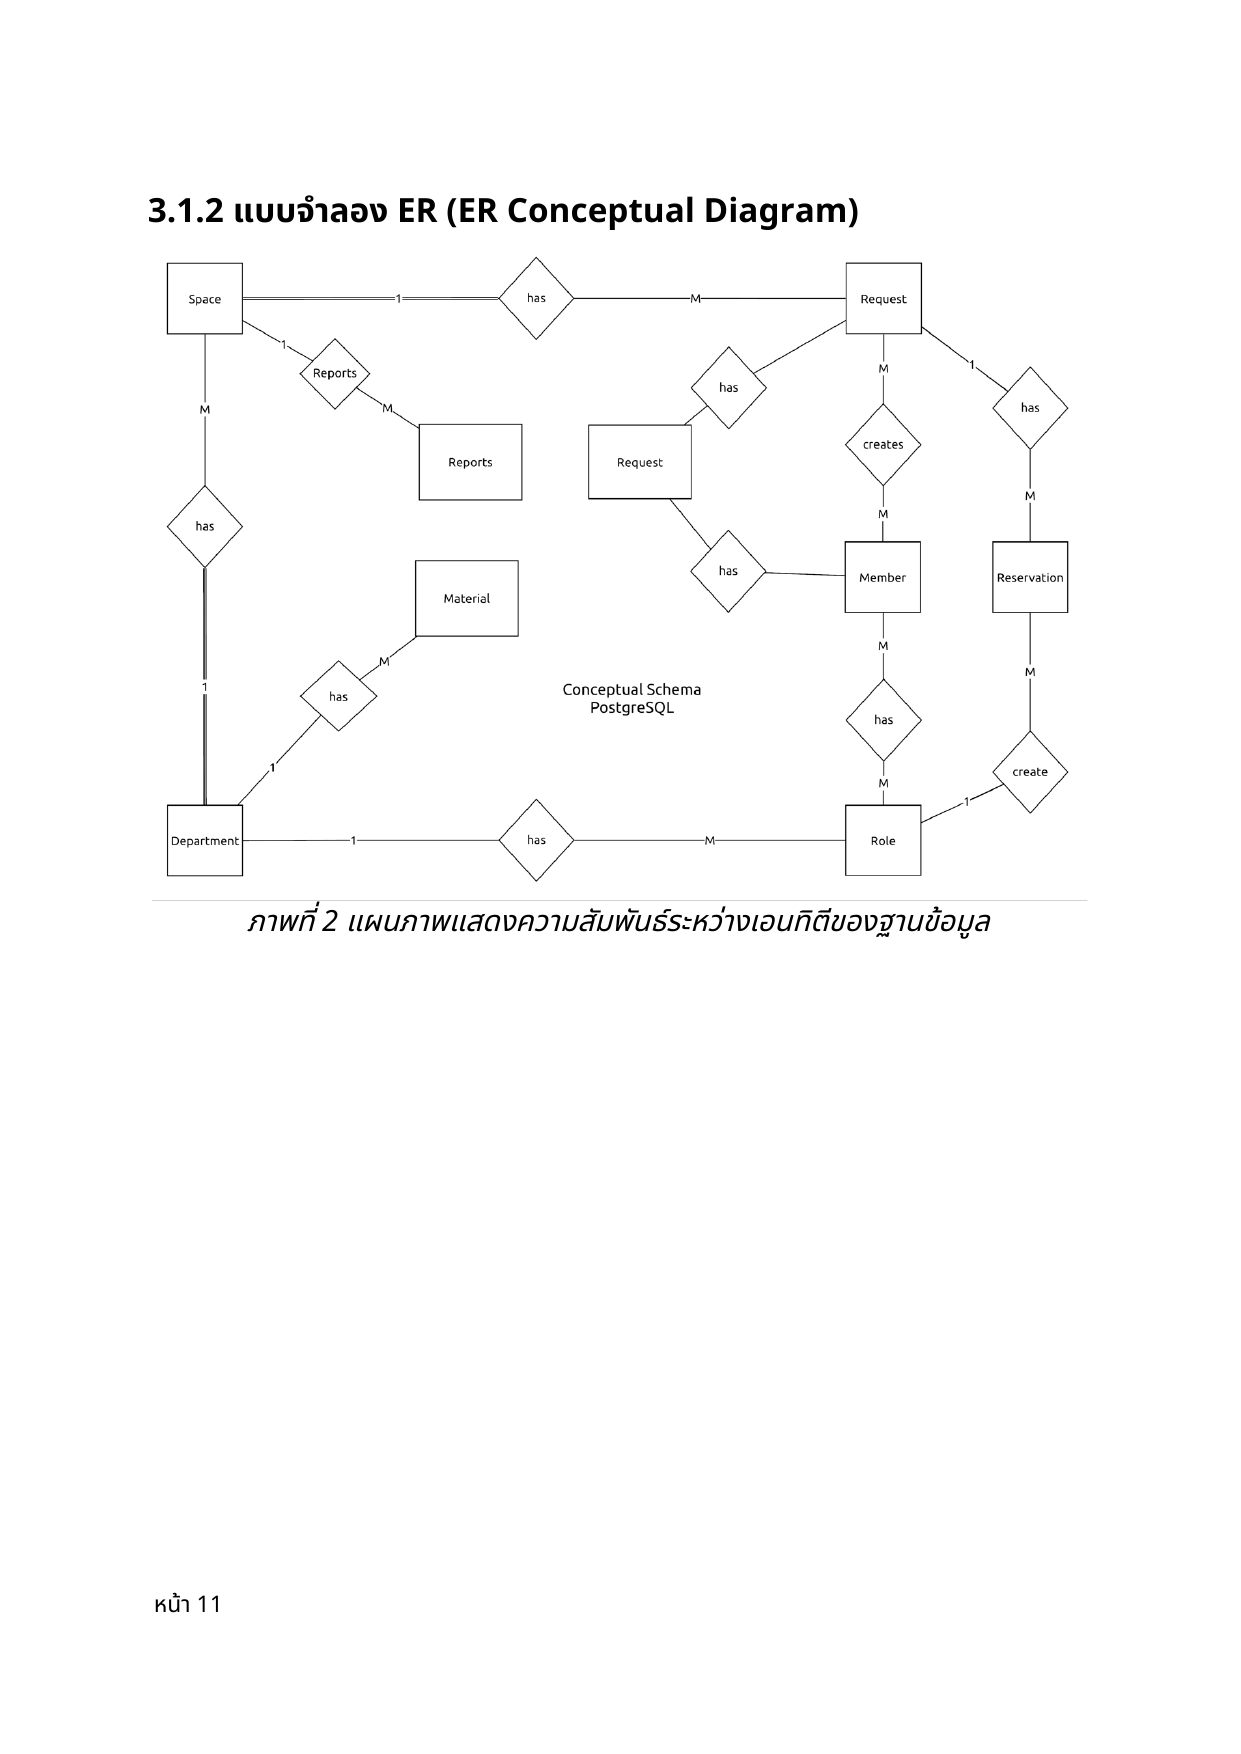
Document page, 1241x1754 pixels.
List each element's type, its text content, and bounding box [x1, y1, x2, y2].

subtitle 3.1.2 แบบจำลอง ER (ER Conceptual Diagram) [148, 187, 1092, 238]
picture [147, 237, 1088, 901]
